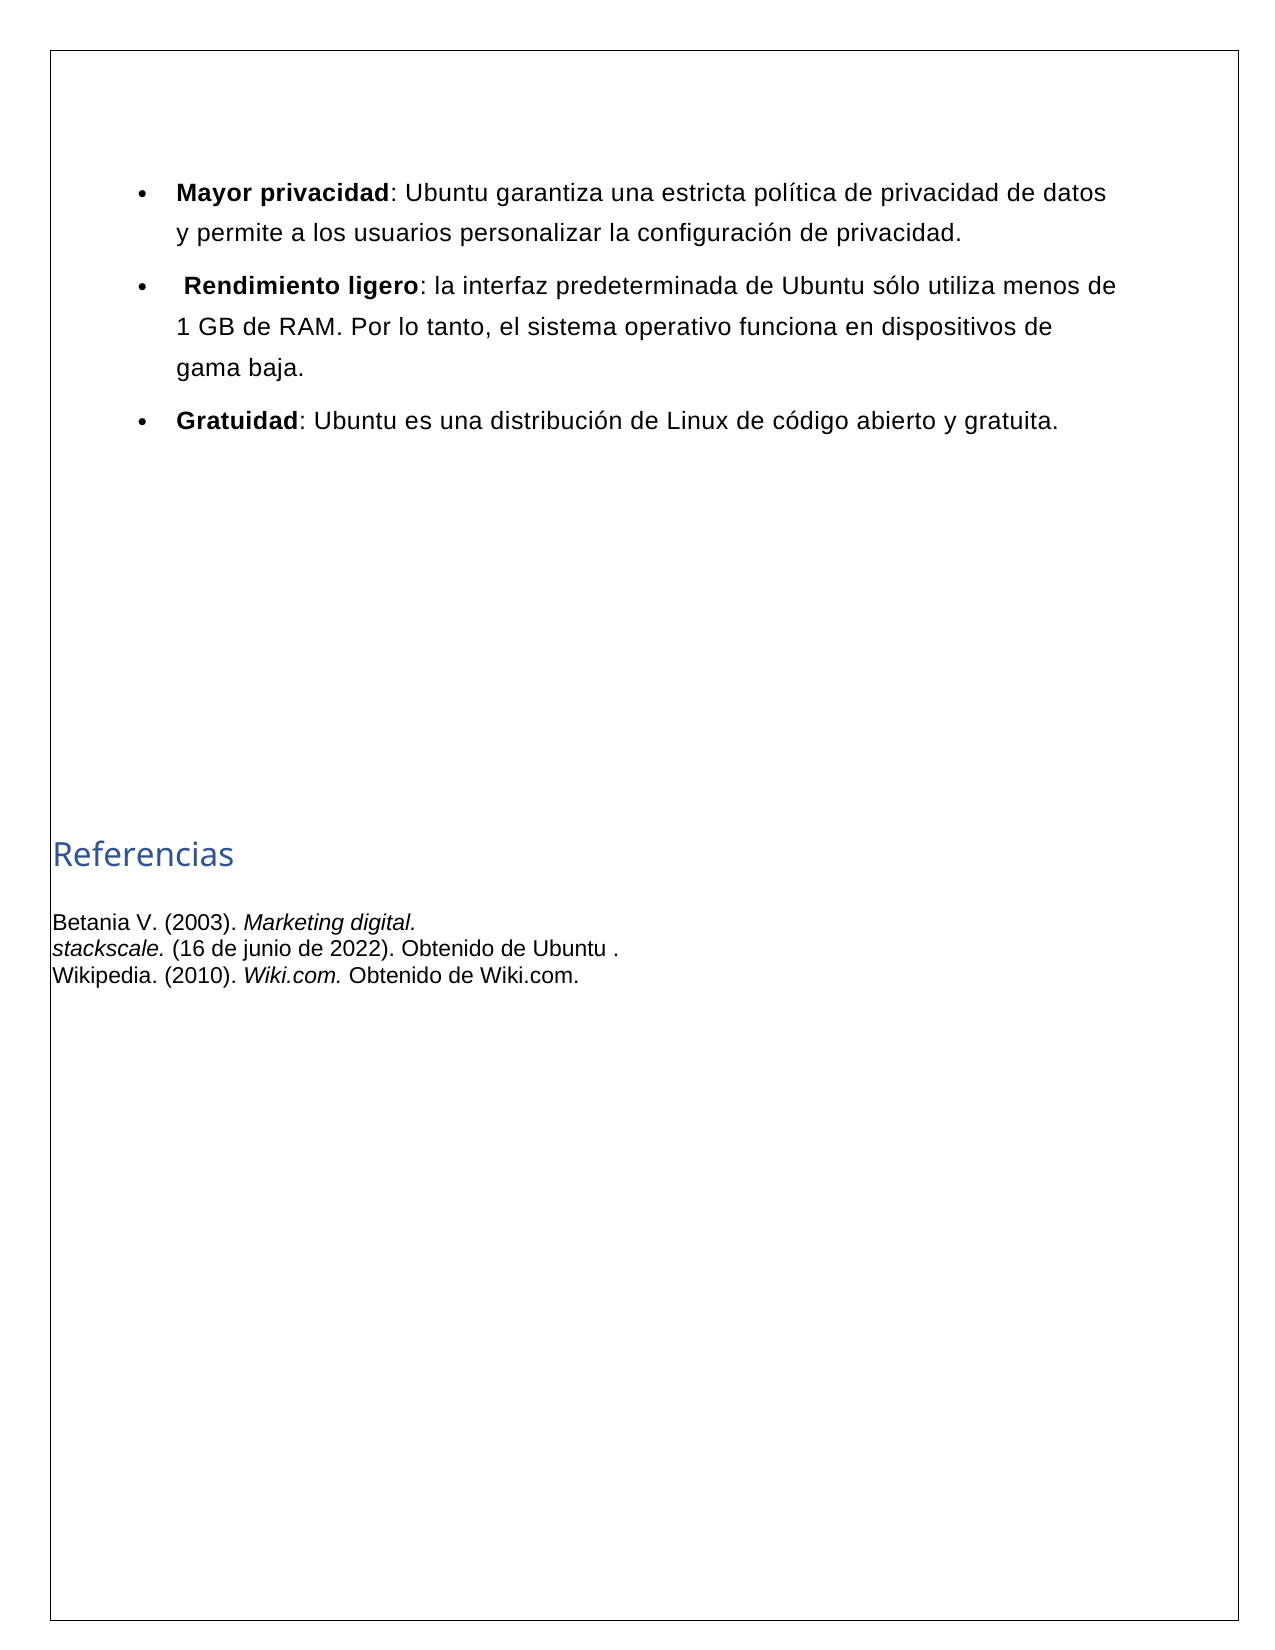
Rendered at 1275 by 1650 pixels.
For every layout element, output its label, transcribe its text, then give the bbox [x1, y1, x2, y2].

list Rendimiento ligero: la interfaz predeterminada de Ubuntu sólo utiliza menos de 1 GB de RAM. Por lo tanto, el sistema operativo funciona en dispositivos de gama baja. [139, 259, 1121, 381]
list Gratuidad: Ubuntu es una distribución de Linux de código abierto y gratuita. [139, 394, 1121, 434]
list Mayor privacidad: Ubuntu garantiza una estricta política de privacidad de datos y permite a los usuarios personalizar la configuración de privacidad. [139, 166, 1121, 247]
